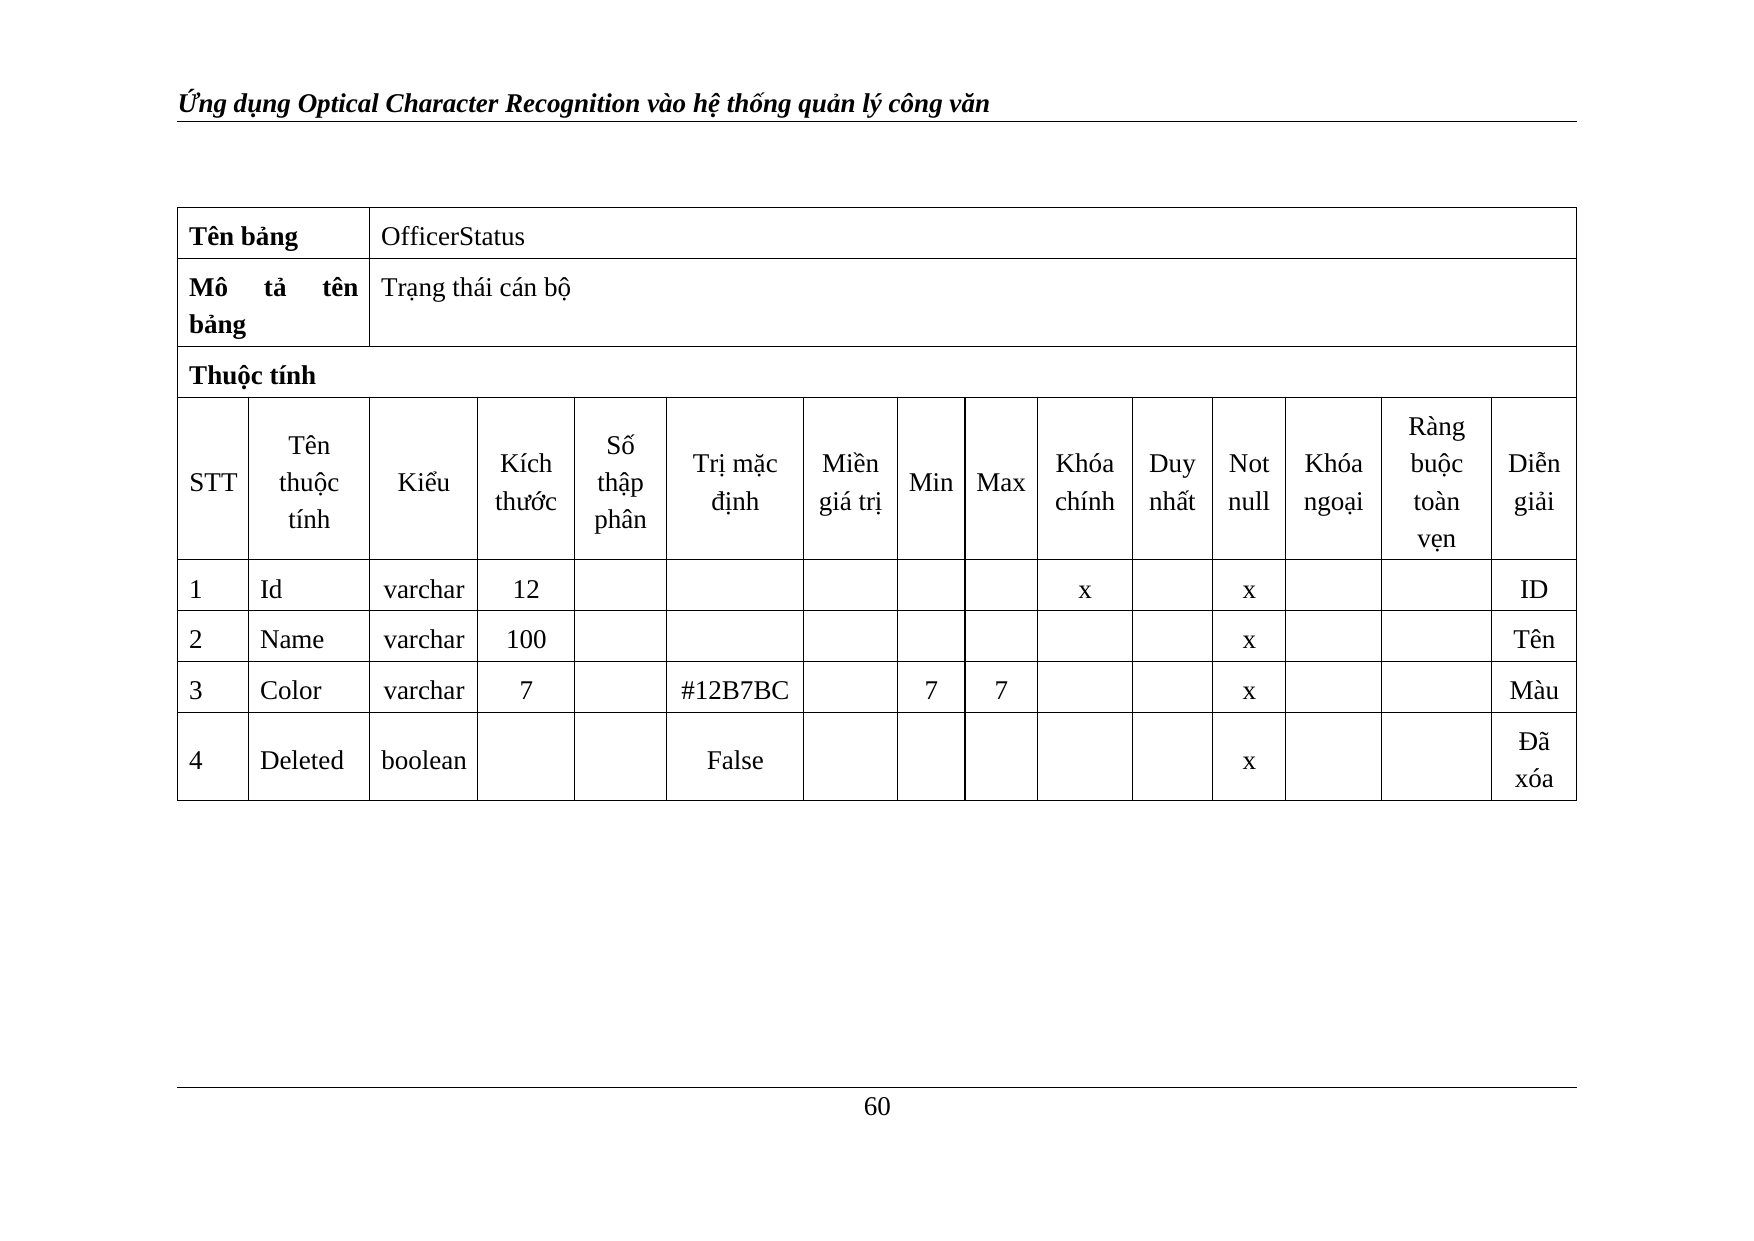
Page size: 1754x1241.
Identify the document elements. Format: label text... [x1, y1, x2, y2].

table_cell Khóa ngoại [1286, 398, 1381, 559]
table_cell Thuộc tính [178, 347, 1576, 397]
table_cell [804, 662, 897, 712]
table_cell [667, 611, 803, 661]
table_cell Deleted [249, 713, 369, 800]
table_cell ID [1492, 560, 1576, 610]
table_cell [898, 713, 964, 800]
table_cell Duy nhất [1133, 398, 1212, 559]
table_cell [575, 611, 666, 661]
table_cell Max [966, 398, 1037, 559]
table_cell 2 [178, 611, 248, 661]
table_cell [1382, 560, 1491, 610]
table_cell Id [249, 560, 369, 610]
table_cell [575, 662, 666, 712]
table_cell varchar [370, 611, 477, 661]
table_cell [667, 560, 803, 610]
table_cell [1038, 662, 1132, 712]
table_cell [1038, 713, 1132, 800]
table_cell [1133, 713, 1212, 800]
table_cell [1382, 611, 1491, 661]
table_cell 7 [966, 662, 1037, 712]
table_cell [1133, 662, 1212, 712]
table_cell Mô tả tên bảng [178, 259, 369, 346]
table_cell [1133, 611, 1212, 661]
table_cell [966, 611, 1037, 661]
table_cell [1382, 662, 1491, 712]
table_cell Khóa chính [1038, 398, 1132, 559]
table_cell x [1213, 662, 1285, 712]
table_cell x [1038, 560, 1132, 610]
table_cell Màu [1492, 662, 1576, 712]
table_cell #12B7BC [667, 662, 803, 712]
table_cell [804, 713, 897, 800]
table_cell 4 [178, 713, 248, 800]
table_cell [1286, 560, 1381, 610]
table_cell [575, 713, 666, 800]
table_cell [966, 560, 1037, 610]
table_cell 1 [178, 560, 248, 610]
table_cell 7 [478, 662, 574, 712]
table_cell Kích thước [478, 398, 574, 559]
table_cell [478, 713, 574, 800]
table_cell varchar [370, 662, 477, 712]
table_cell [804, 611, 897, 661]
table_cell 12 [478, 560, 574, 610]
table_cell varchar [370, 560, 477, 610]
table_cell [1286, 662, 1381, 712]
table_cell 7 [898, 662, 964, 712]
table_cell Đã xóa [1492, 713, 1576, 800]
table_cell [898, 611, 964, 661]
table_cell Số thập phân [575, 398, 666, 559]
table_cell x [1213, 713, 1285, 800]
table_cell STT [178, 398, 248, 559]
table_cell [966, 713, 1037, 800]
table_cell Not null [1213, 398, 1285, 559]
table_header Tên bảng [178, 208, 369, 258]
table_cell Color [249, 662, 369, 712]
table_cell Trị mặc định [667, 398, 803, 559]
table_cell boolean [370, 713, 477, 800]
table_header OfficerStatus [370, 208, 1576, 258]
table_cell 100 [478, 611, 574, 661]
table_cell Name [249, 611, 369, 661]
table_cell [1286, 611, 1381, 661]
table_cell [1382, 713, 1491, 800]
table_cell Diễn giải [1492, 398, 1576, 559]
table_cell x [1213, 560, 1285, 610]
table_cell [1133, 560, 1212, 610]
table_cell [898, 560, 964, 610]
table_cell Tên thuộc tính [249, 398, 369, 559]
table_cell Miền giá trị [804, 398, 897, 559]
table_cell [804, 560, 897, 610]
table_cell [1038, 611, 1132, 661]
table_cell 3 [178, 662, 248, 712]
table_cell [1286, 713, 1381, 800]
table_cell Ràng buộc toàn vẹn [1382, 398, 1491, 559]
table_cell Tên [1492, 611, 1576, 661]
table_cell Min [898, 398, 964, 559]
table_cell Kiểu [370, 398, 477, 559]
table_cell [575, 560, 666, 610]
table_cell False [667, 713, 803, 800]
table_cell x [1213, 611, 1285, 661]
table_cell Trạng thái cán bộ [370, 259, 1576, 346]
